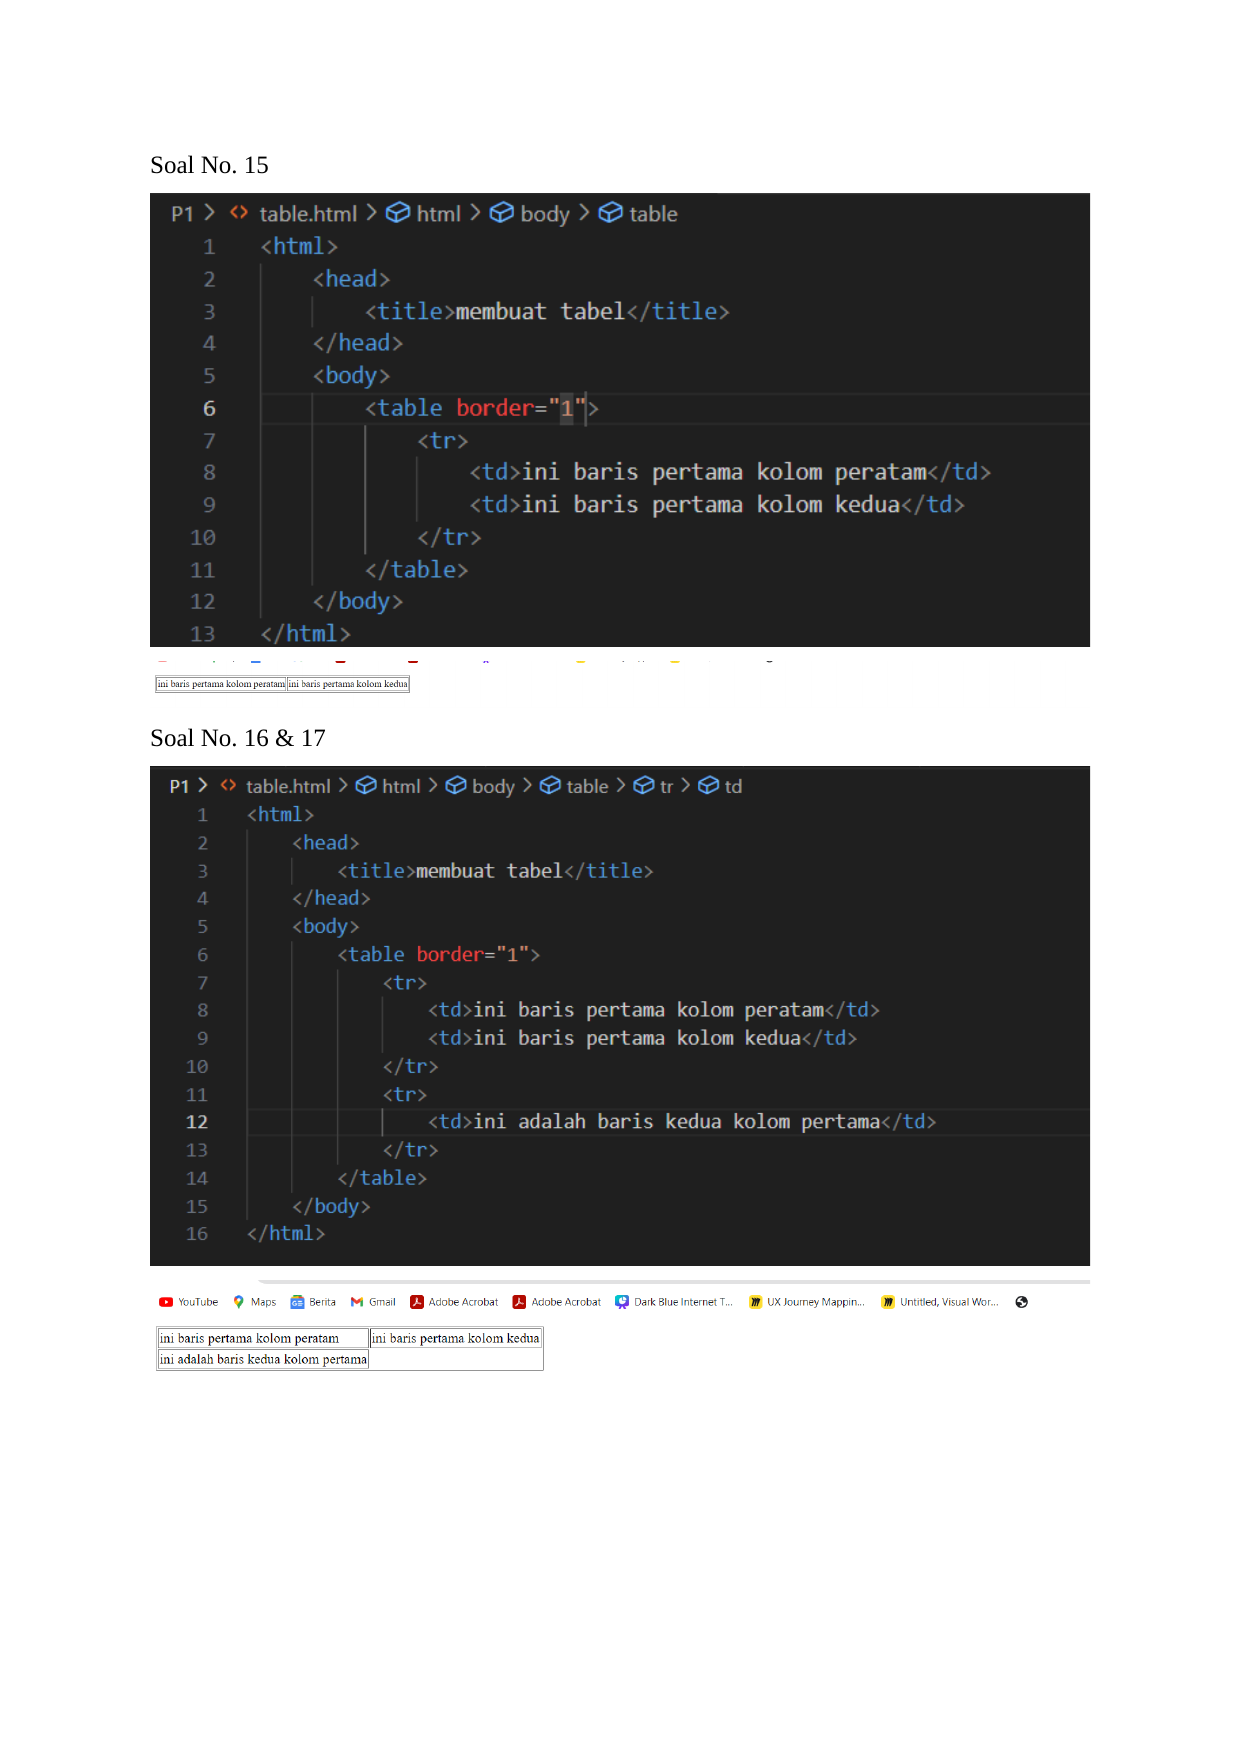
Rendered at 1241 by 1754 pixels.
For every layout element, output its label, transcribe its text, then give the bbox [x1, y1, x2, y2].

text Soal No. 16 & 17 [150, 723, 1090, 752]
picture [150, 661, 1091, 708]
text Soal No. 15 [150, 150, 1090, 179]
picture [150, 766, 1091, 1266]
picture [150, 193, 1091, 647]
picture [150, 1280, 1091, 1387]
